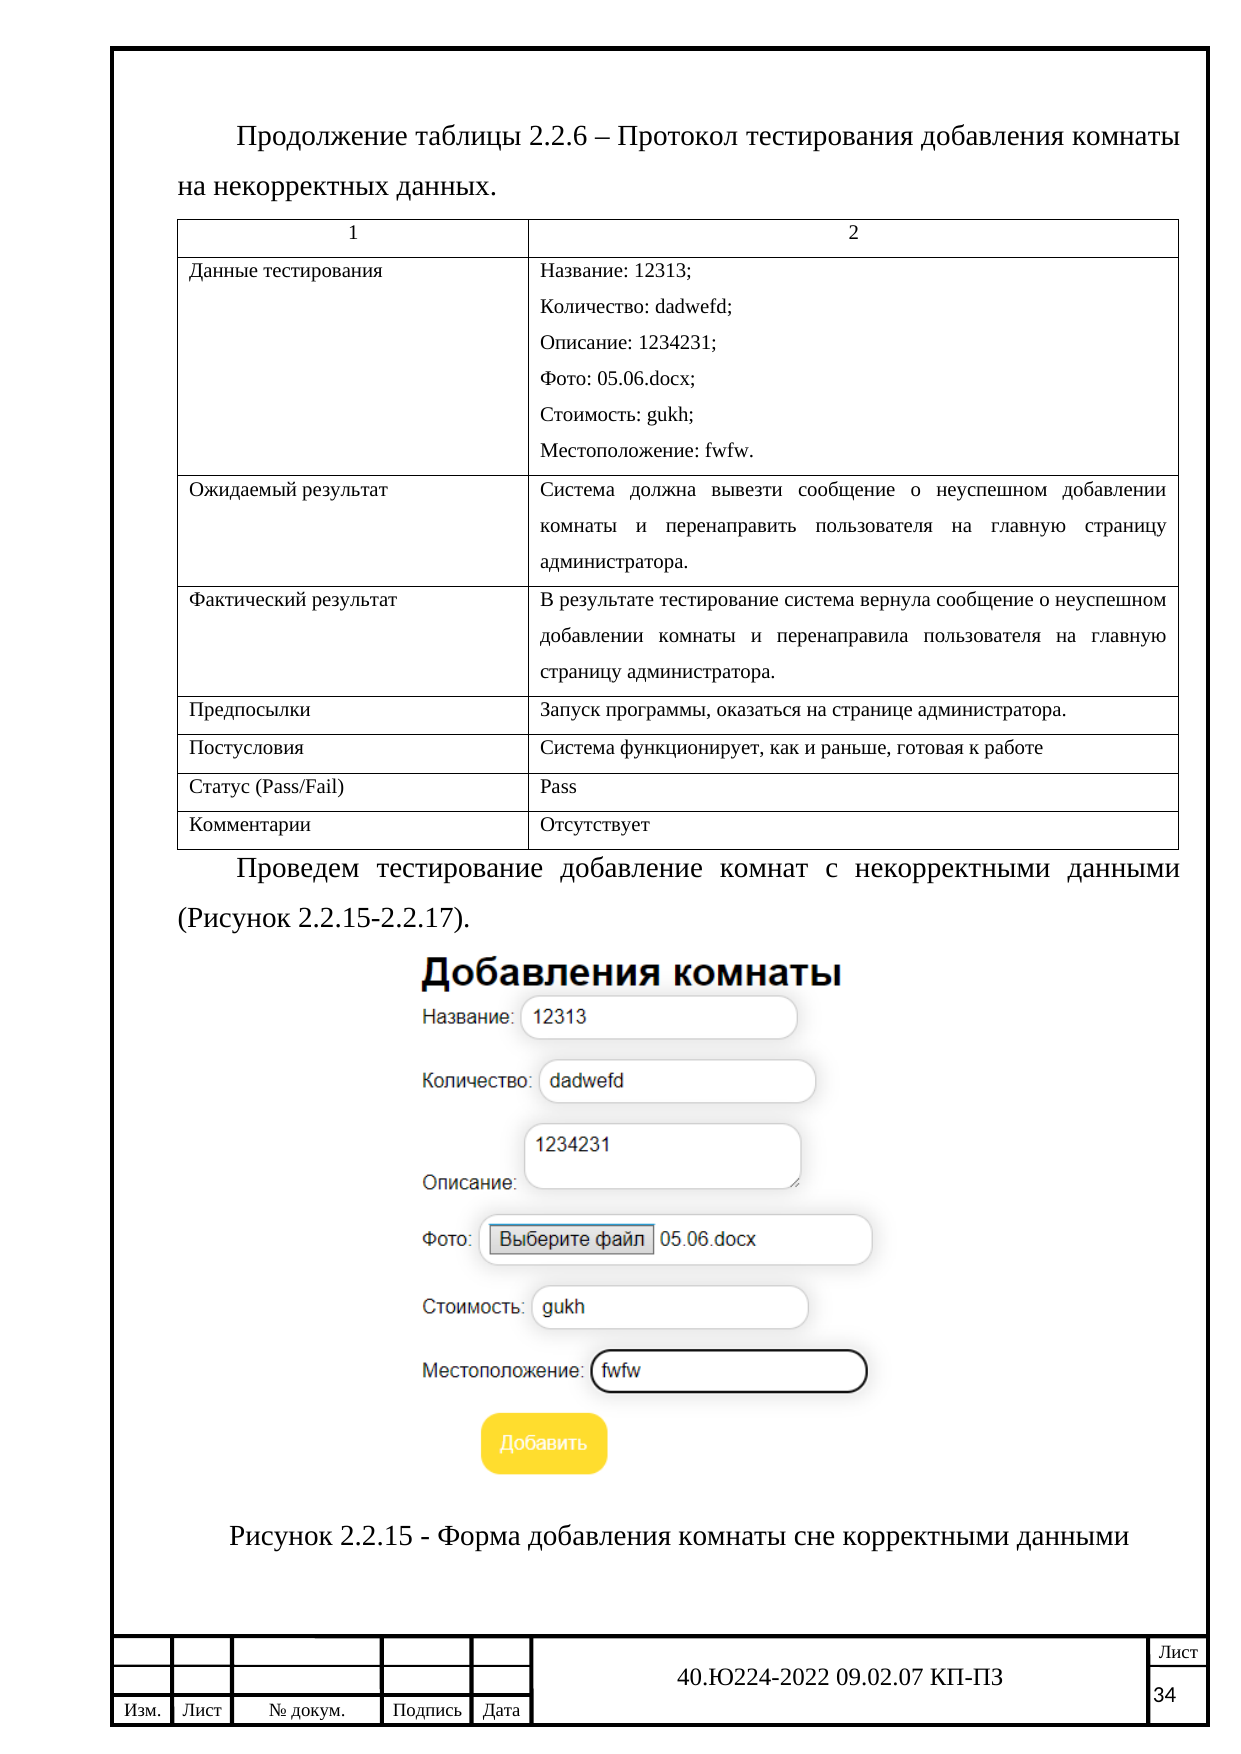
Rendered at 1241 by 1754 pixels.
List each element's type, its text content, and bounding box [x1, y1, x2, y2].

table_cell Название: 12313; Количество: dadwefd; Описание: 1234231; Фото: 05.06.docx; Стоимость: gukh; Местоположение: fwfw. [529, 258, 1178, 475]
text Продолжение таблицы 2.2.6 – Протокол тестирования добавления комнаты на некорректных данных. [177, 118, 1181, 202]
table_cell Предпосылки [178, 697, 528, 734]
table_cell Постусловия [178, 735, 528, 772]
table_header 1 [178, 220, 528, 257]
table_header 2 [529, 220, 1178, 257]
table_cell Система функционирует, как и раньше, готовая к работе [529, 735, 1178, 772]
table_cell Фактический результат [178, 587, 528, 696]
table_cell Pass [529, 774, 1178, 811]
table_cell Данные тестирования [178, 258, 528, 475]
text Проведем тестирование добавление комнат с некорректными данными (Рисунок 2.2.15-2.2.17). [177, 850, 1181, 934]
table_cell Статус (Pass/Fail) [178, 774, 528, 811]
table_cell Комментарии [178, 812, 528, 849]
text Рисунок 2.2.15 - Форма добавления комнаты сне корректными данными [177, 1518, 1181, 1551]
table_cell Ожидаемый результат [178, 476, 528, 586]
table_cell Система должна вывезти сообщение о неуспешном добавлении комнаты и перенаправить пользователя на главную страницу администратора. [529, 476, 1178, 586]
table_cell Запуск программы, оказаться на странице администратора. [529, 697, 1178, 734]
picture [389, 950, 970, 1499]
table_cell Отсутствует [529, 812, 1178, 849]
table_cell В результате тестирование система вернула сообщение о неуспешном добавлении комнаты и перенаправила пользователя на главную страницу администратора. [529, 587, 1178, 696]
